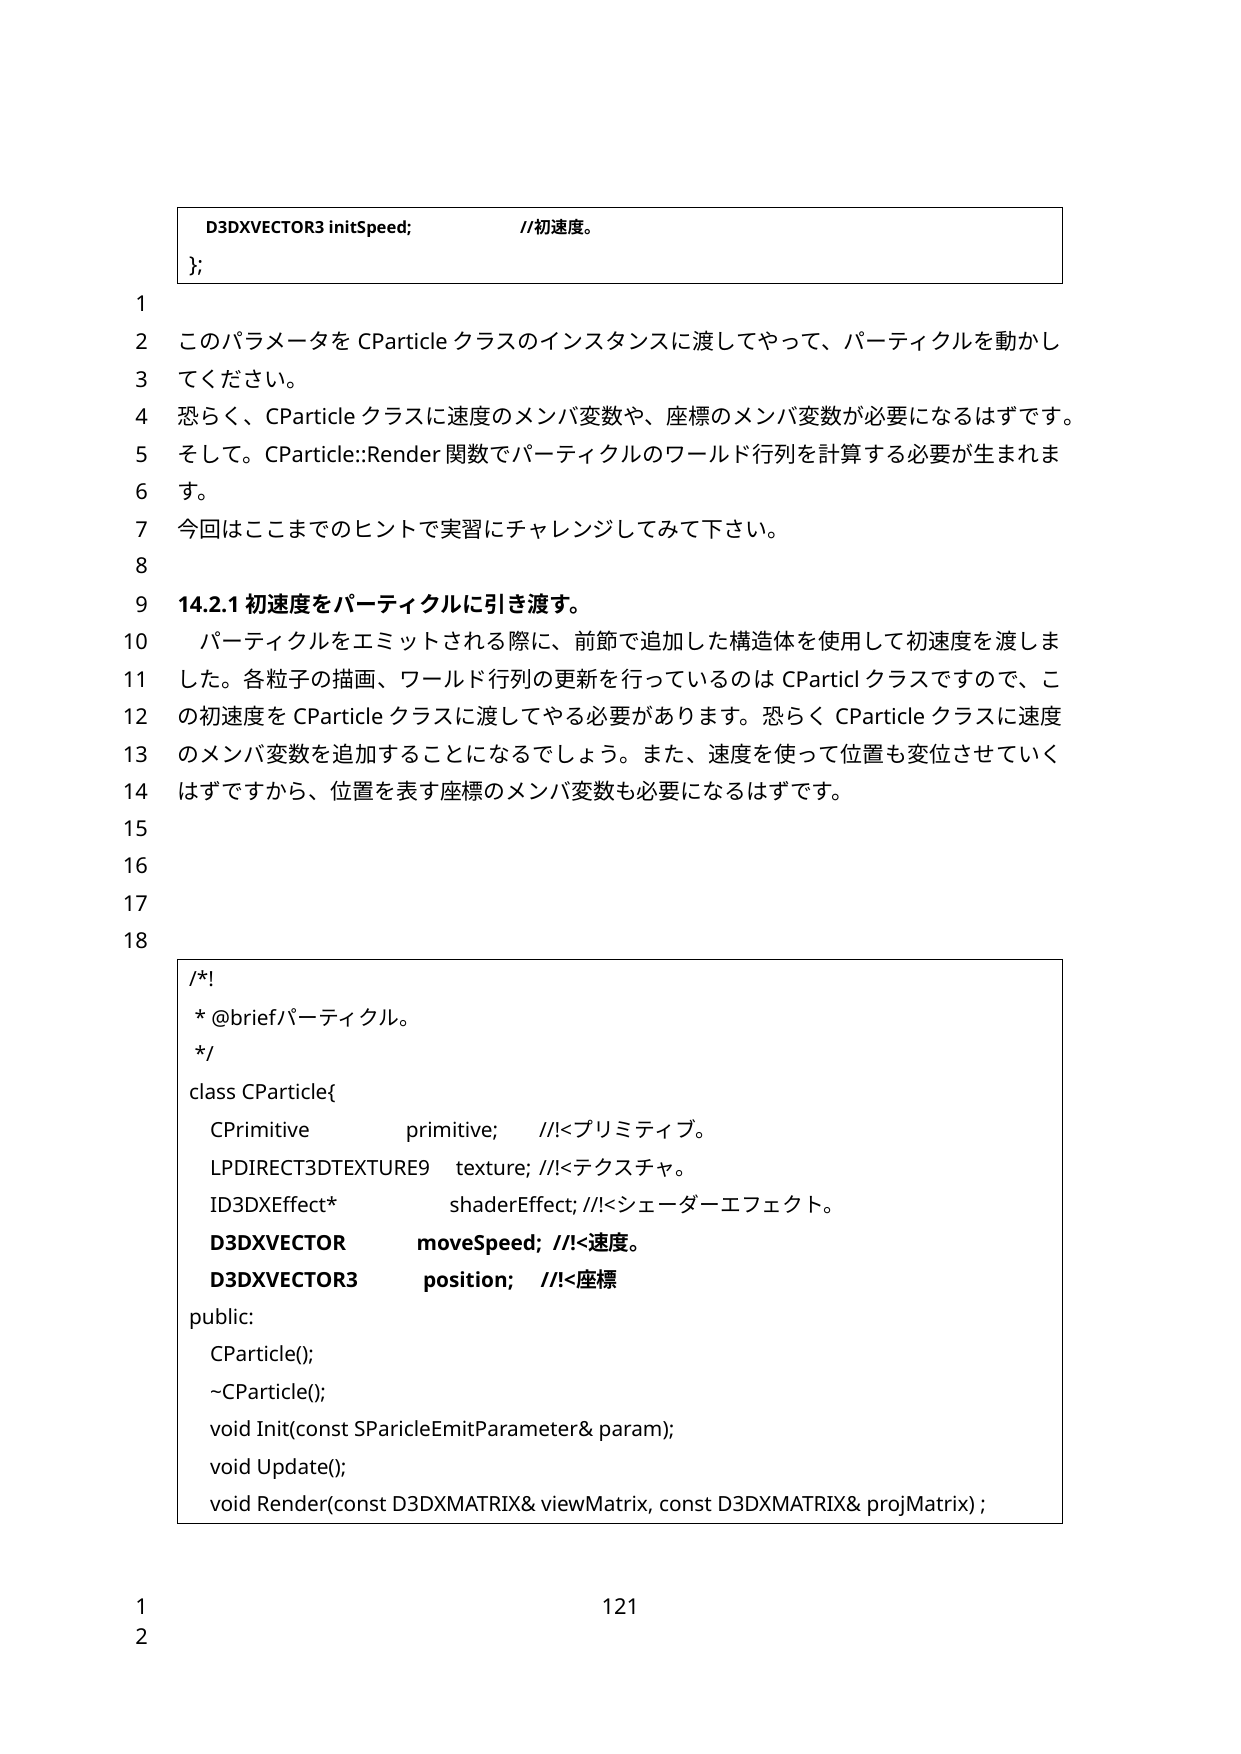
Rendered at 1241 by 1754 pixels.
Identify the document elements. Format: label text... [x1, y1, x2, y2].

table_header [178, 208, 1062, 283]
text パーティクルをエミットされる際に、前節で追加した構造体を使用して初速度を渡しました。各粒子の描画、ワールド行列の更新を行っているのはCParticlクラスですので、この初速度をCParticleクラスに渡してやる必要があります。恐らくCParticleクラスに速度のメンバ変数を追加することになるでしょう。また、速度を使って位置も変位させていくはずですから、位置を表す座標のメンバ変数も必要になるはずです。 [177, 621, 1063, 809]
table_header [178, 960, 1062, 1522]
text 14.2.1 初速度をパーティクルに引き渡す。 [177, 584, 1063, 621]
text 恐らく、CParticleクラスに速度のメンバ変数や、座標のメンバ変数が必要になるはずです。そして。CParticle::Render関数でパーティクルのワールド行列を計算する必要が生まれます。 [177, 396, 1063, 509]
text 今回はここまでのヒントで実習にチャレンジしてみて下さい。 [177, 509, 1063, 546]
text このパラメータをCParticleクラスのインスタンスに渡してやって、パーティクルを動かしてください。 [177, 321, 1063, 396]
